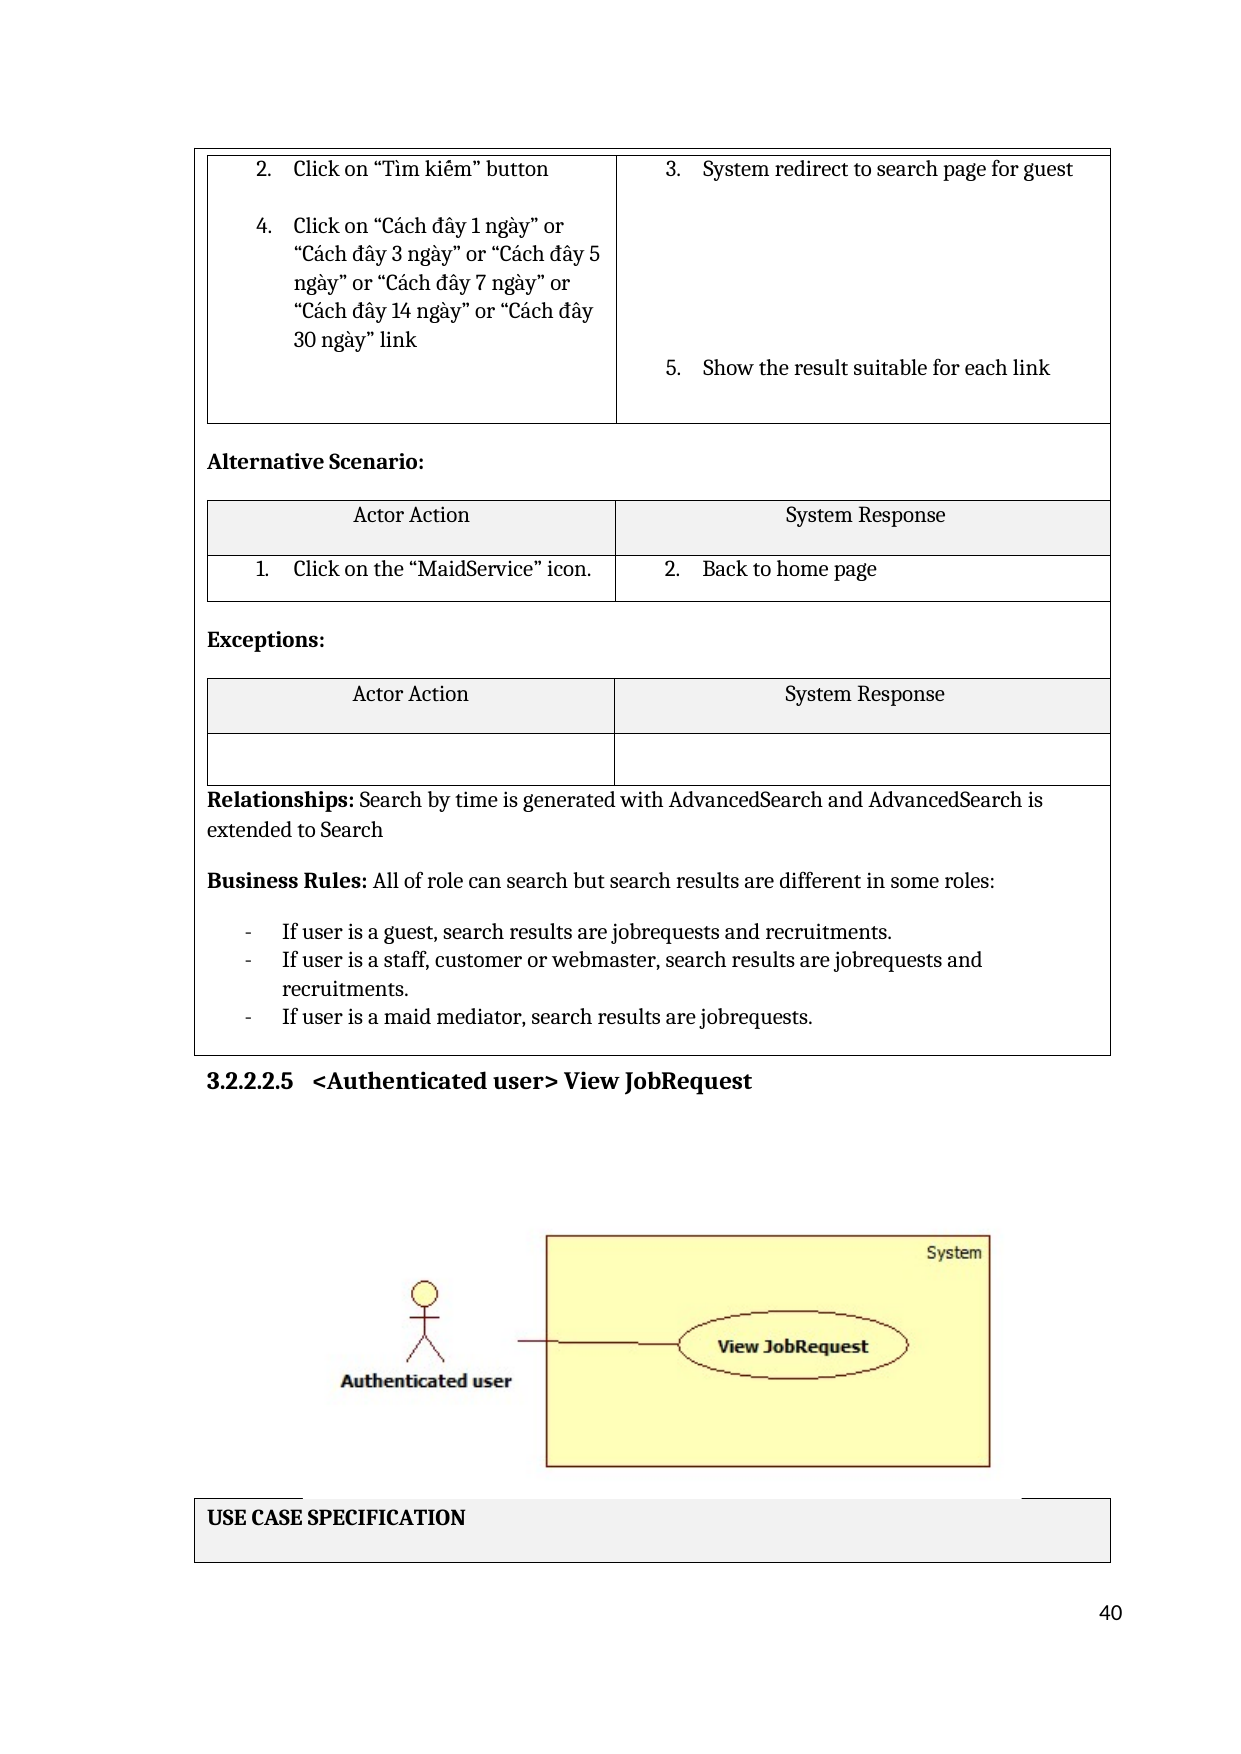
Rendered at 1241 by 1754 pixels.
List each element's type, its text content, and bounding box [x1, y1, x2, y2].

picture [302, 1204, 1022, 1499]
table_header USE CASE SPECIFICATION [195, 1499, 1110, 1562]
subtitle <Authenticated user> View JobRequest [207, 1067, 1122, 1095]
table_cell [195, 149, 1110, 1055]
